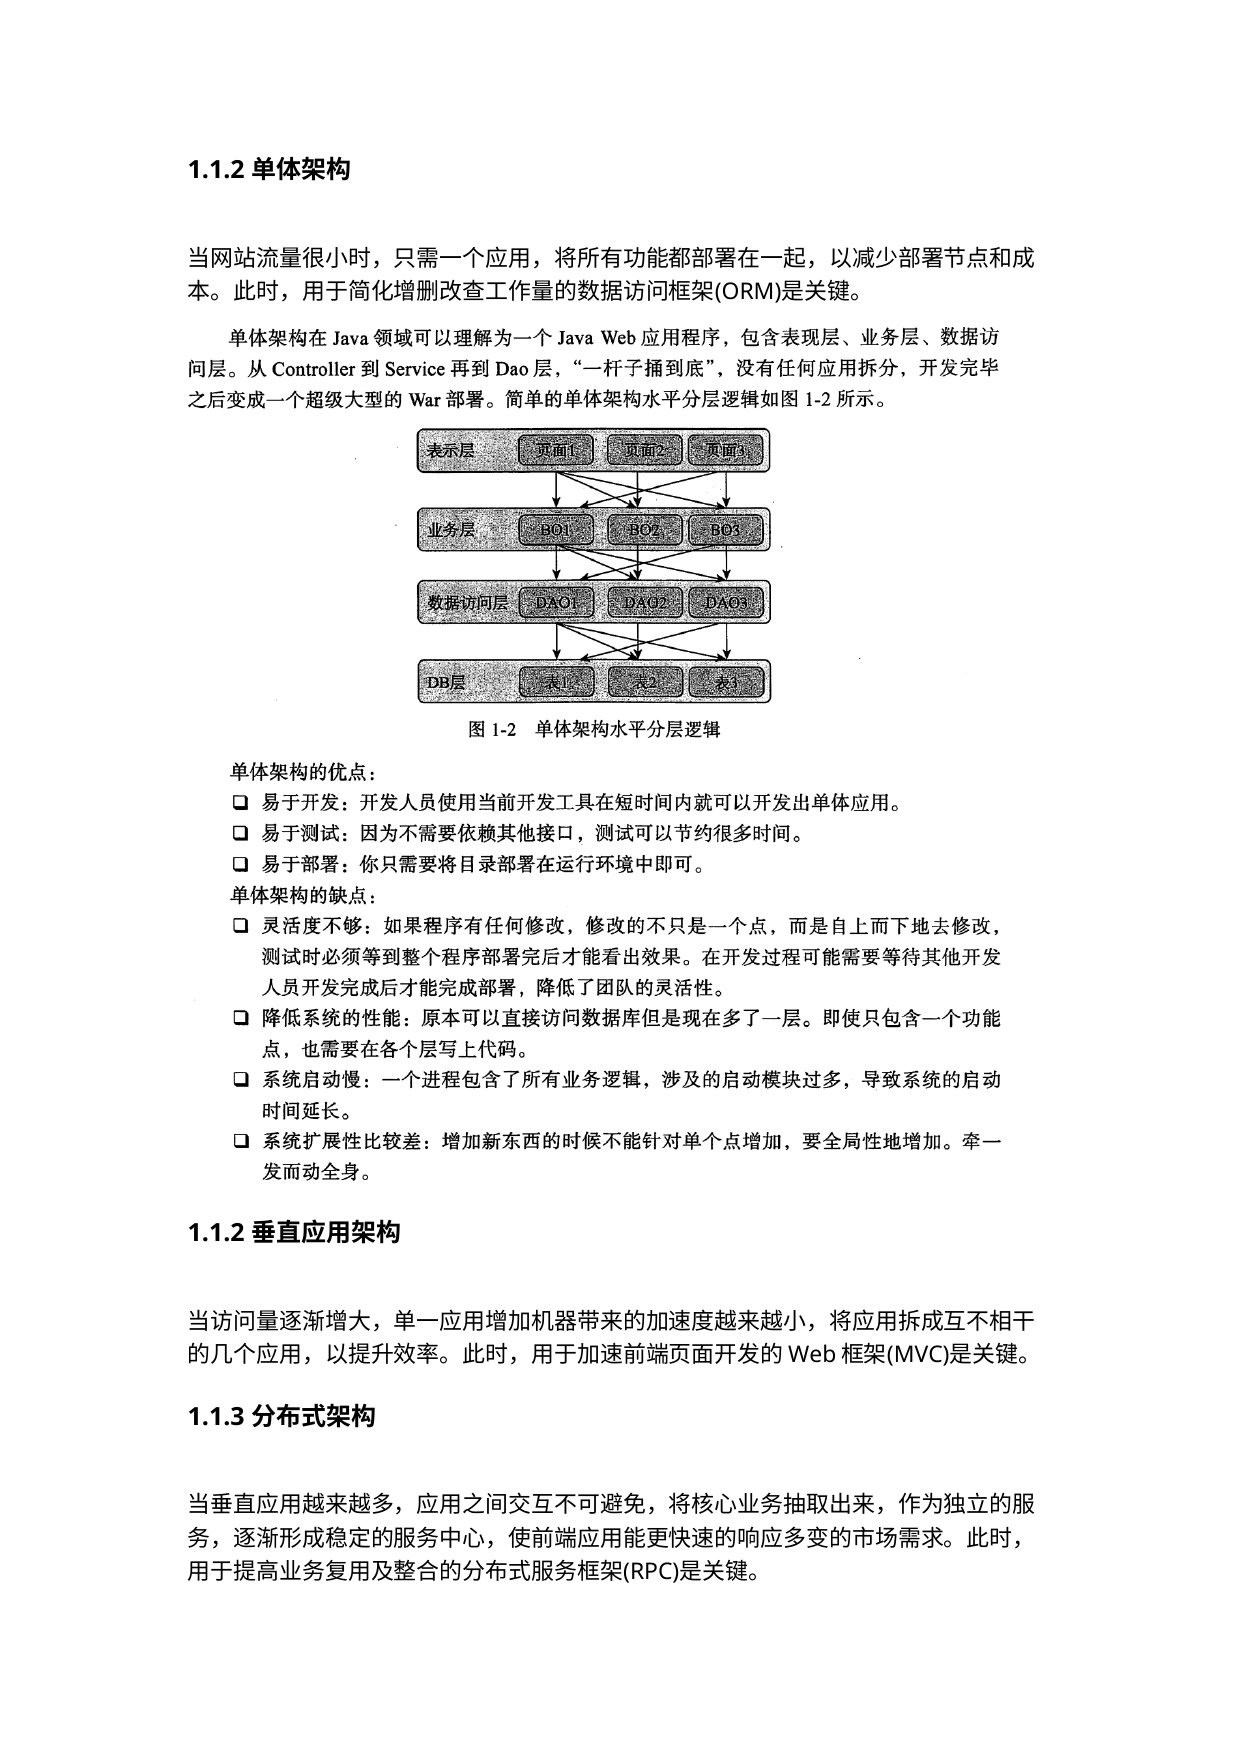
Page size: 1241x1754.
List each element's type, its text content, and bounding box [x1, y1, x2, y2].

subtitle 1.1.2 单体架构 [187, 150, 1053, 186]
text 当访问量逐渐增大，单一应用增加机器带来的加速度越来越小，将应用拆成互不相干的几个应用，以提升效率。此时，用于加速前端页面开发的Web框架(MVC)是关键。 [187, 1303, 1053, 1369]
subtitle 1.1.3 分布式架构 [187, 1396, 1053, 1433]
picture [187, 327, 1053, 1186]
subtitle 1.1.2 垂直应用架构 [187, 1213, 1053, 1249]
text 当网站流量很小时，只需一个应用，将所有功能都部署在一起，以减少部署节点和成本。此时，用于简化增删改查工作量的数据访问框架(ORM)是关键。 [187, 240, 1053, 306]
text 当垂直应用越来越多，应用之间交互不可避免，将核心业务抽取出来，作为独立的服务，逐渐形成稳定的服务中心，使前端应用能更快速的响应多变的市场需求。此时，用于提高业务复用及整合的分布式服务框架(RPC)是关键。 [187, 1486, 1053, 1586]
